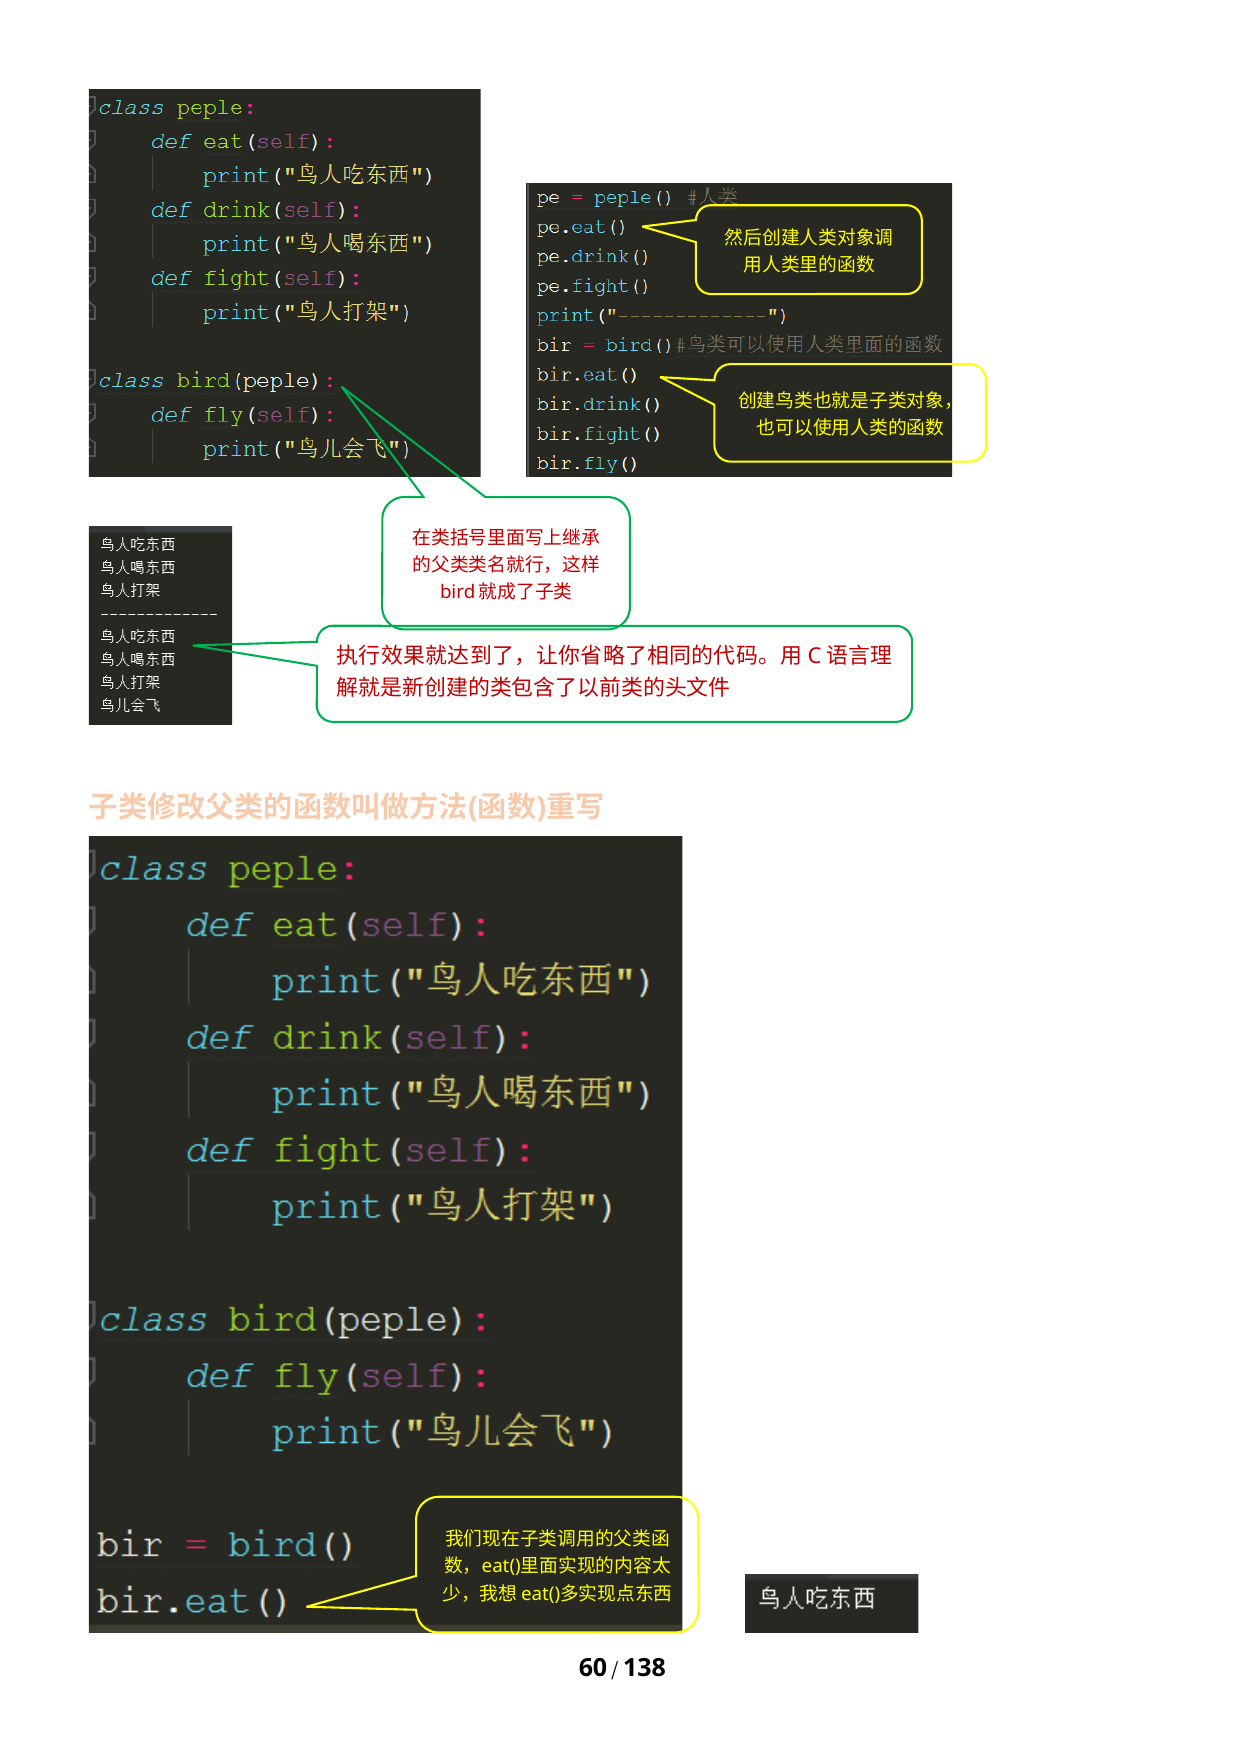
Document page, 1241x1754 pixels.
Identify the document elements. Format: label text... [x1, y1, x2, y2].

picture [88, 89, 481, 477]
picture [745, 1574, 919, 1633]
picture [526, 183, 953, 477]
picture [317, 1498, 683, 1631]
picture [88, 526, 233, 725]
picture [88, 836, 683, 1633]
picture [209, 646, 233, 650]
text 子类修改父类的函数叫做方法(函数)重写 [89, 772, 1152, 837]
picture [669, 366, 953, 460]
picture [351, 396, 456, 477]
